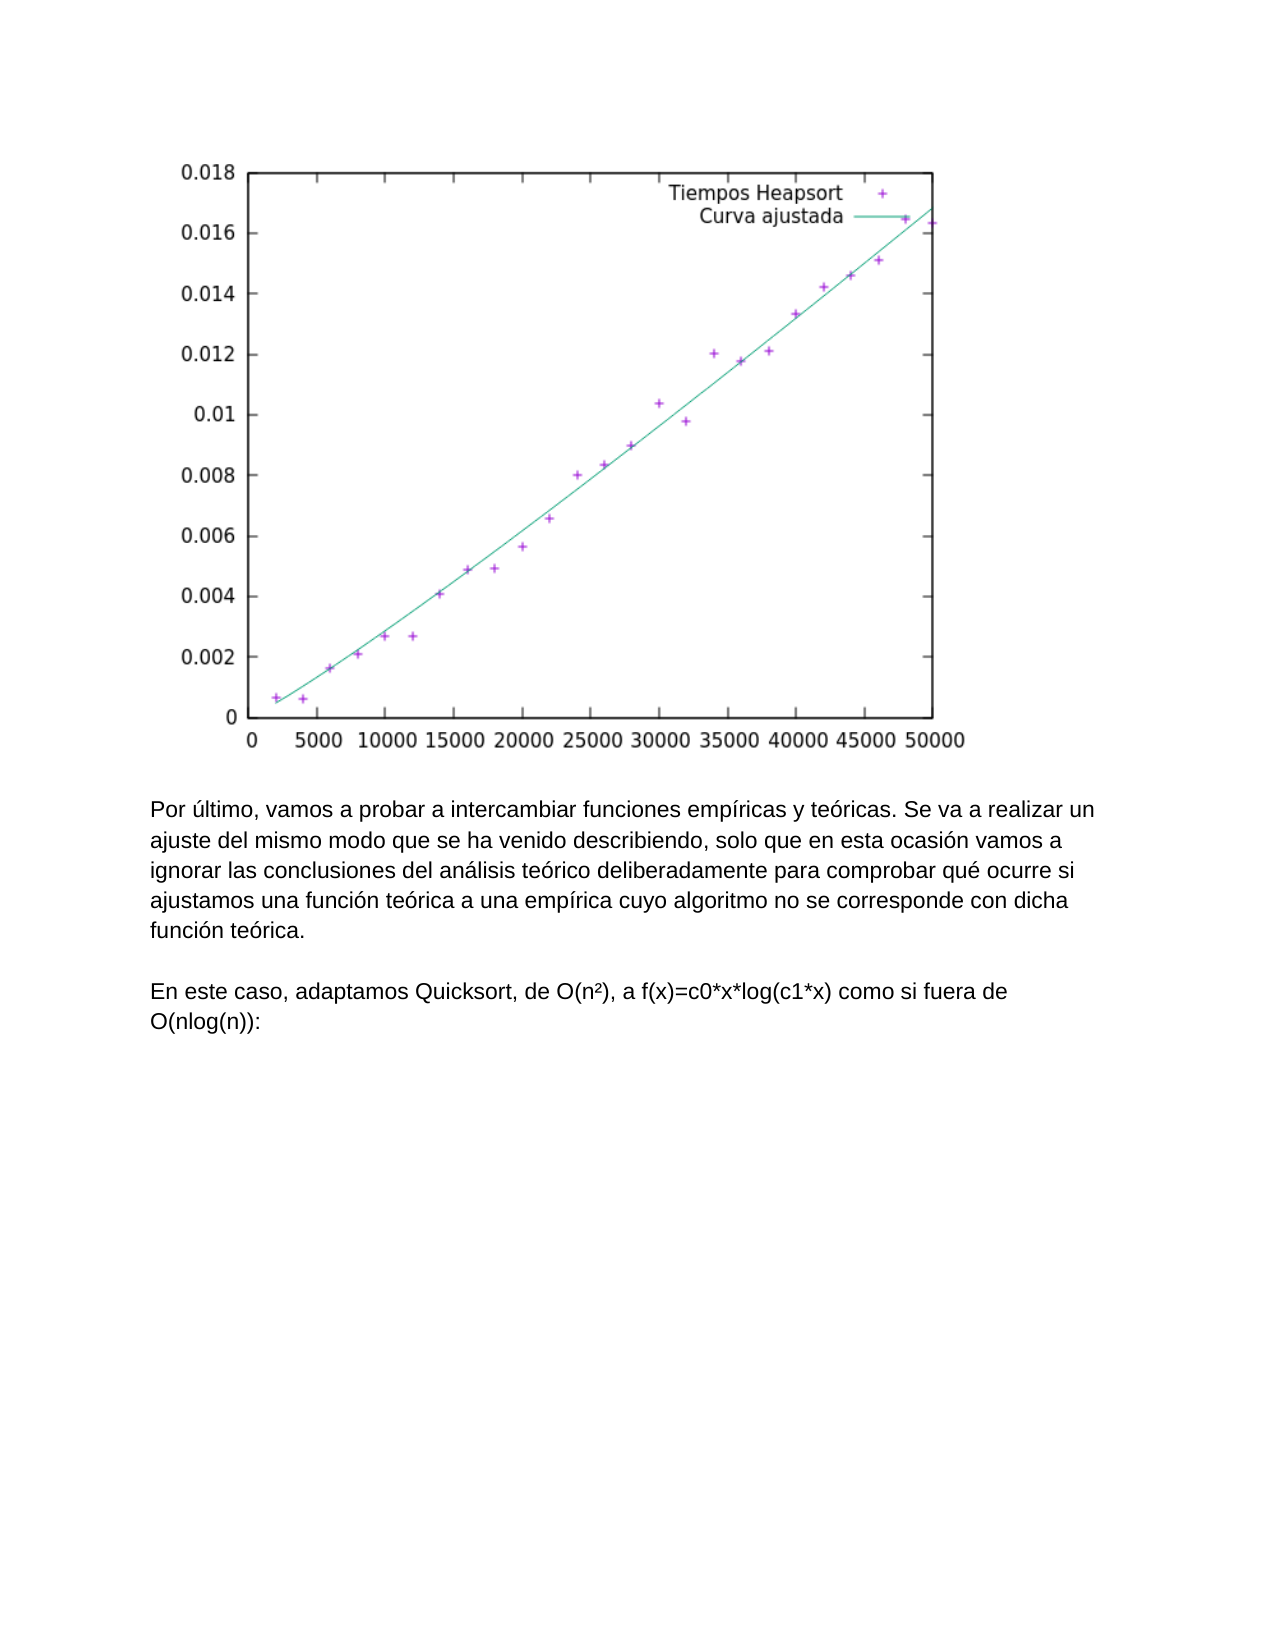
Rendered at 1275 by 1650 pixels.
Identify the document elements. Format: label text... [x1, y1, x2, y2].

picture [150, 150, 967, 763]
